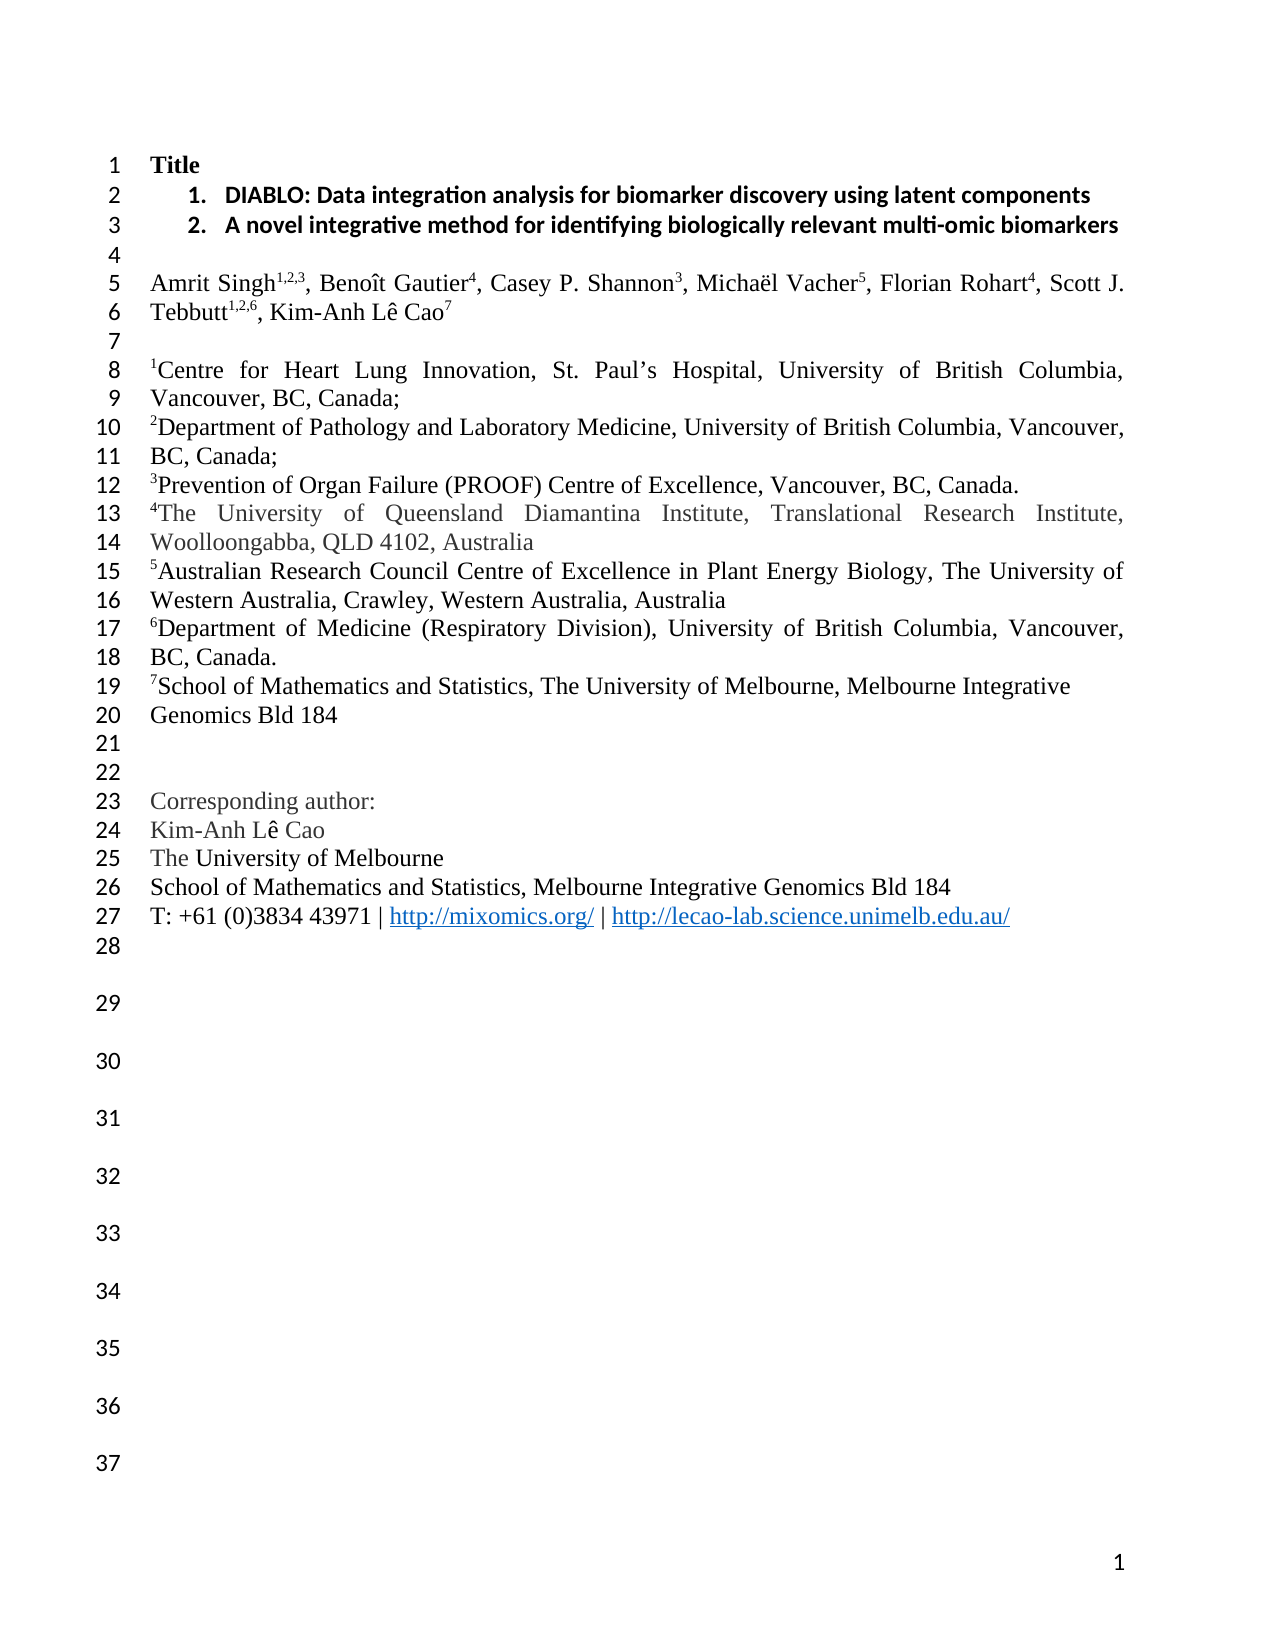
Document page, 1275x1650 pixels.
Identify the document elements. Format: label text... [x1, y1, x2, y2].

text 6Department of Medicine (Respiratory Division), University of British Columbia, Vancouver, BC, Canada. [150, 613, 1125, 671]
text 7School of Mathematics and Statistics, The University of Melbourne, Melbourne Integrative Genomics Bld 184 [150, 671, 1125, 728]
text The University of Melbourne [150, 843, 1125, 872]
text 5Australian Research Council Centre of Excellence in Plant Energy Biology, The University of Western Australia, Crawley, Western Australia, Australia [150, 556, 1125, 613]
text 3Prevention of Organ Failure (PROOF) Centre of Excellence, Vancouver, BC, Canada. [150, 470, 1125, 498]
text Amrit Singh1,2,3, Benoît Gautier4, Casey P. Shannon3, Michaël Vacher5, Florian Rohart4, Scott J. Tebbutt1,2,6, Kim-Anh Lê Cao7 [150, 268, 1125, 326]
text Corresponding author: [150, 786, 1125, 815]
text 1Centre for Heart Lung Innovation, St. Paul’s Hospital, University of British Columbia, Vancouver, BC, Canada; [150, 355, 1125, 412]
list DIABLO: Data integration analysis for biomarker discovery using latent components [187, 179, 1125, 209]
text School of Mathematics and Statistics, Melbourne Integrative Genomics Bld 184 [150, 872, 1125, 901]
text 2Department of Pathology and Laboratory Medicine, University of British Columbia, Vancouver, BC, Canada; [150, 412, 1125, 470]
text Title [150, 150, 1125, 179]
text Kim-Anh Lê Cao [150, 815, 1125, 843]
list A novel integrative method for identifying biologically relevant multi-omic biomarkers [187, 209, 1125, 240]
text T: +61 (0)3834 43971 | http://mixomics.org/ | http://lecao-lab.science.unimelb.edu.au/ [150, 901, 1125, 930]
text 4The University of Queensland Diamantina Institute, Translational Research Institute, Woolloongabba, QLD 4102, Australia [150, 498, 1125, 556]
